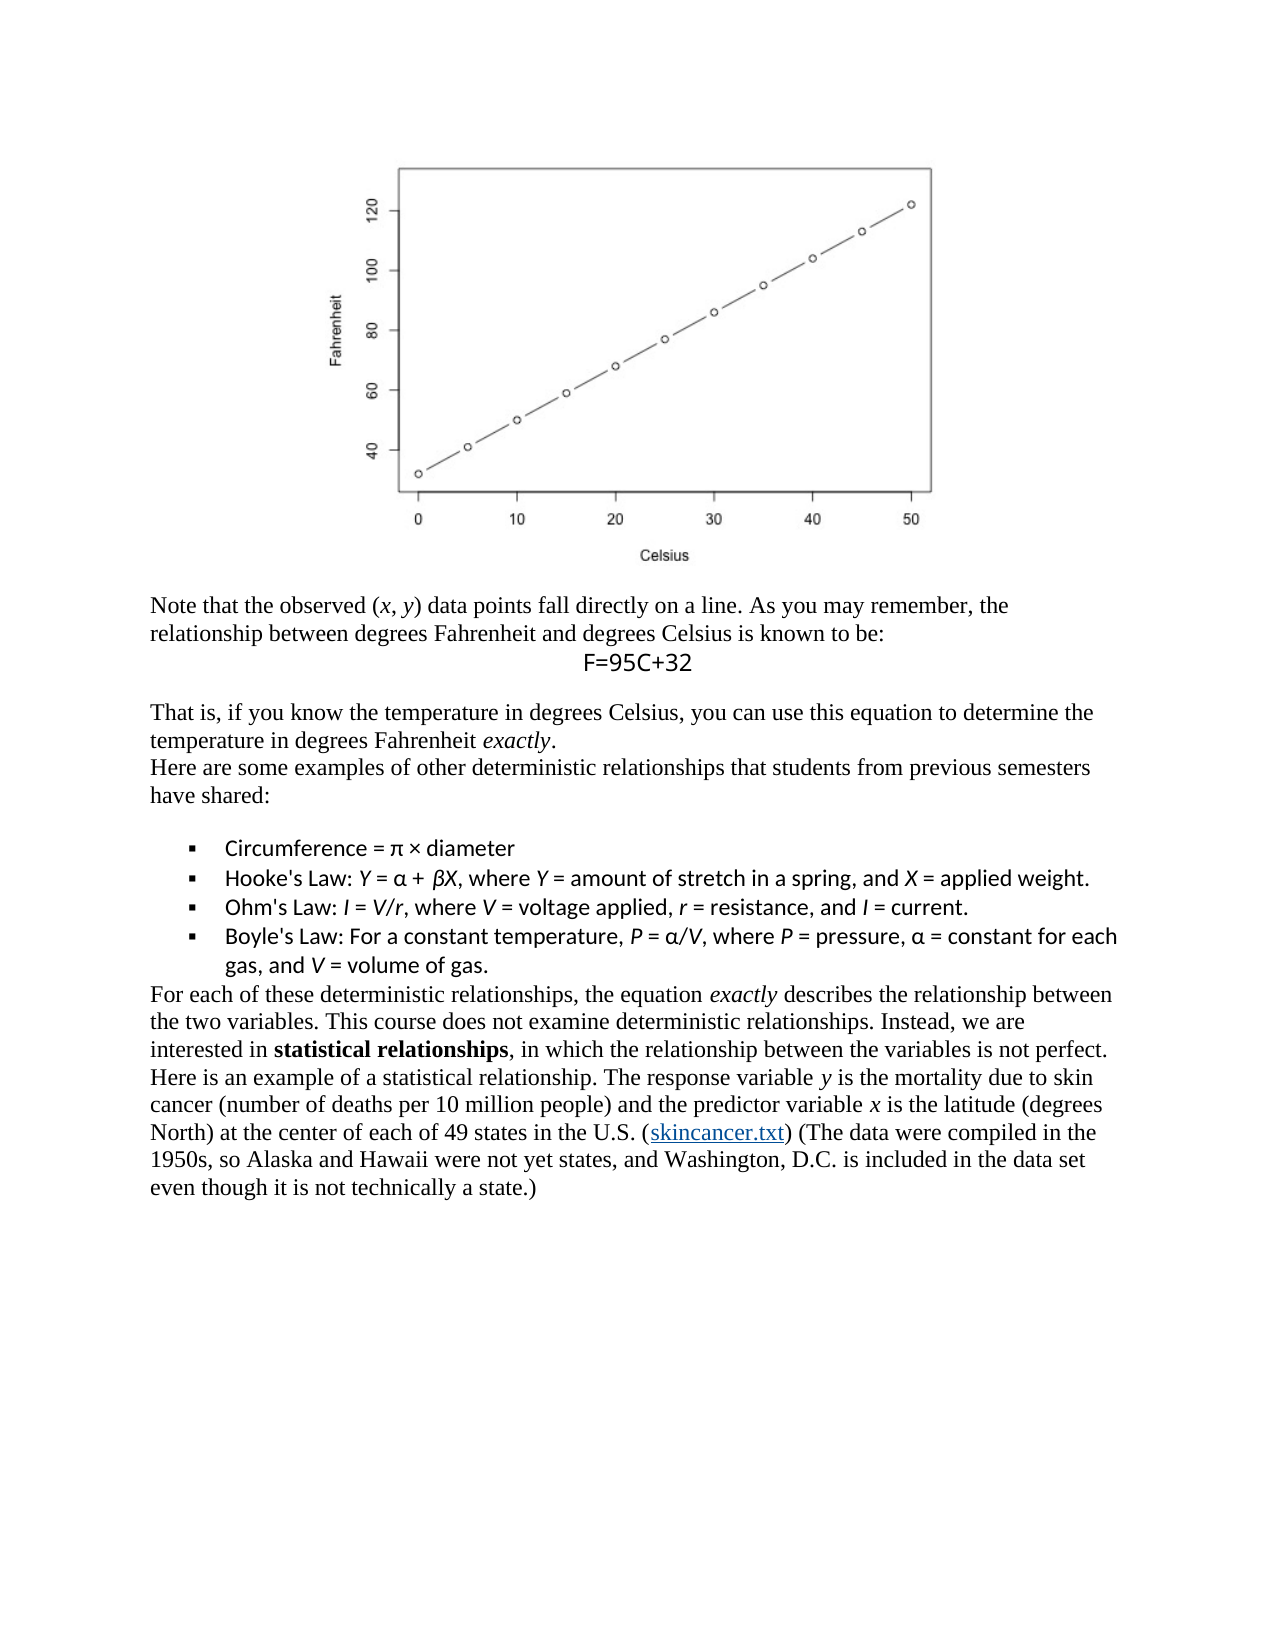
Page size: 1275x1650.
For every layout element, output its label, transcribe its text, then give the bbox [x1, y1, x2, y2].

text Here is an example of a statistical relationship. The response variable y is the mortality due to skin cancer (number of deaths per 10 million people) and the predictor variable x is the latitude (degrees North) at the center of each of 49 states in the U.S. (skincancer.txt) (The data were compiled in the 1950s, so Alaska and Hawaii were not yet states, and Washington, D.C. is included in the data set even though it is not technically a state.) [150, 1063, 1125, 1201]
list Hooke's Law: Y = α + βX, where Y = amount of stretch in a spring, and X = applied weight. [187, 863, 1125, 892]
text Note that the observed (x, y) data points fall directly on a line. As you may remember, the relationship between degrees Fahrenheit and degrees Celsius is known to be: [150, 591, 1125, 646]
list Boyle's Law: For a constant temperature, P = α/V, where P = pressure, α = constant for each gas, and V = volume of gas. [187, 921, 1125, 980]
list Circumference = π × diameter [187, 833, 1125, 863]
text F=95C+32 [150, 646, 1125, 679]
text For each of these deterministic relationships, the equation exactly describes the relationship between the two variables. This course does not examine deterministic relationships. Instead, we are interested in statistical relationships, in which the relationship between the variables is not perfect. [150, 980, 1125, 1063]
list Ohm's Law: I = V/r, where V = voltage applied, r = resistance, and I = current. [187, 892, 1125, 921]
picture [325, 150, 951, 566]
text Here are some examples of other deterministic relationships that students from previous semesters have shared: [150, 753, 1125, 808]
text That is, if you know the temperature in degrees Celsius, you can use this equation to determine the temperature in degrees Fahrenheit exactly. [150, 698, 1125, 753]
